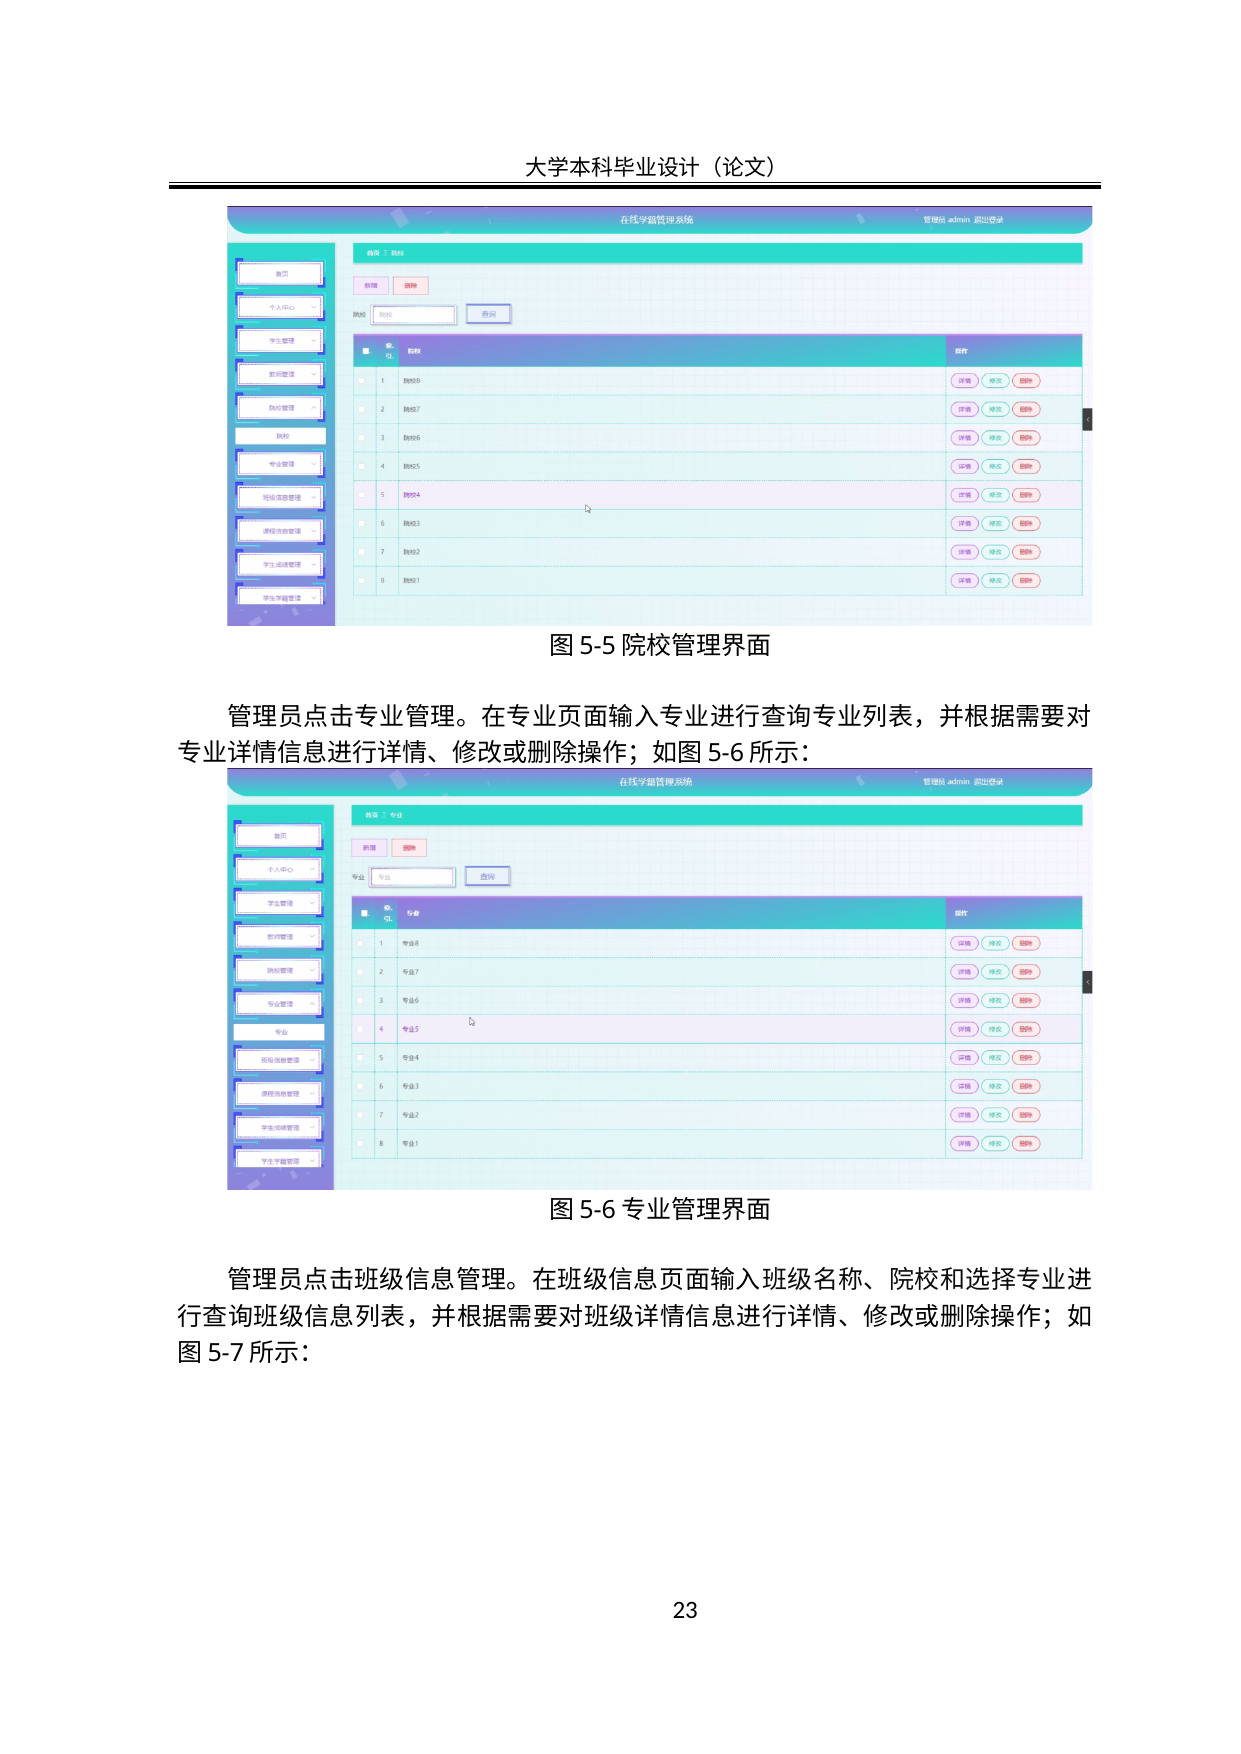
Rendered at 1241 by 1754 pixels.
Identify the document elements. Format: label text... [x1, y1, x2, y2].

picture [227, 206, 1093, 626]
text 图5-6专业管理界面 [177, 1189, 1092, 1226]
text 管理员点击班级信息管理。在班级信息页面输入班级名称、院校和选择专业进行查询班级信息列表，并根据需要对班级详情信息进行详情、修改或删除操作；如图5-7所示： [177, 1260, 1092, 1368]
text 管理员点击专业管理。在专业页面输入专业进行查询专业列表，并根据需要对专业详情信息进行详情、修改或删除操作；如图5-6所示： [177, 696, 1092, 769]
text 图5-5院校管理界面 [177, 626, 1092, 662]
picture [227, 768, 1093, 1190]
